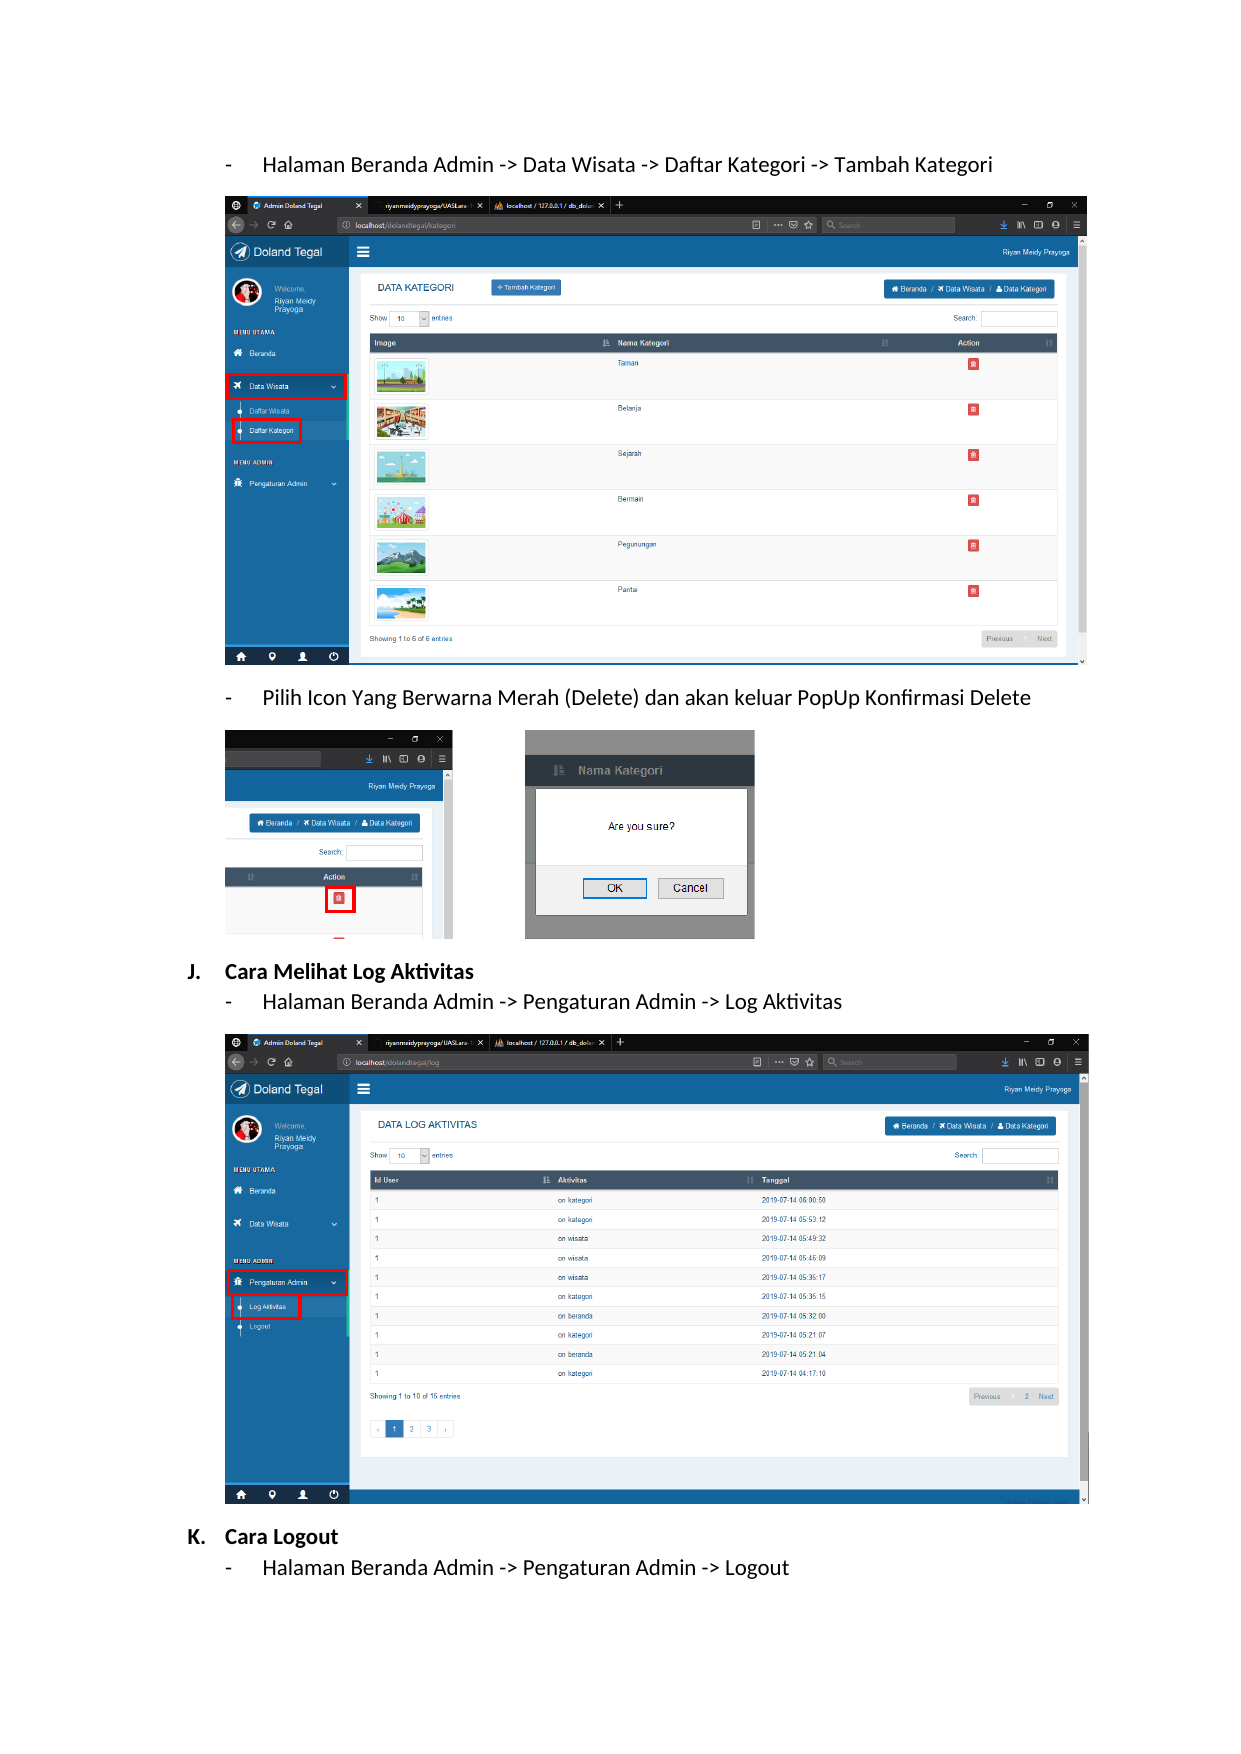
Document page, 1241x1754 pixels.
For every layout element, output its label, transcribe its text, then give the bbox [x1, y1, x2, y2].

picture [229, 376, 344, 397]
list Cara Logout [187, 1522, 1090, 1551]
picture [225, 730, 453, 939]
list Pilih Icon Yang Berwarna Merah (Delete) dan akan keluar PopUp Konfirmasi Delete [225, 683, 1090, 711]
list Halaman Beranda Admin -> Data Wisata -> Daftar Kategori -> Tambah Kategori [225, 150, 1090, 178]
list Halaman Beranda Admin -> Pengaturan Admin -> Log Aktivitas [225, 987, 1090, 1015]
list Halaman Beranda Admin -> Pengaturan Admin -> Logout [225, 1553, 1090, 1581]
picture [225, 1034, 1089, 1504]
picture [525, 730, 755, 939]
list Cara Melihat Log Aktivitas [187, 957, 1090, 985]
picture [225, 196, 1087, 665]
